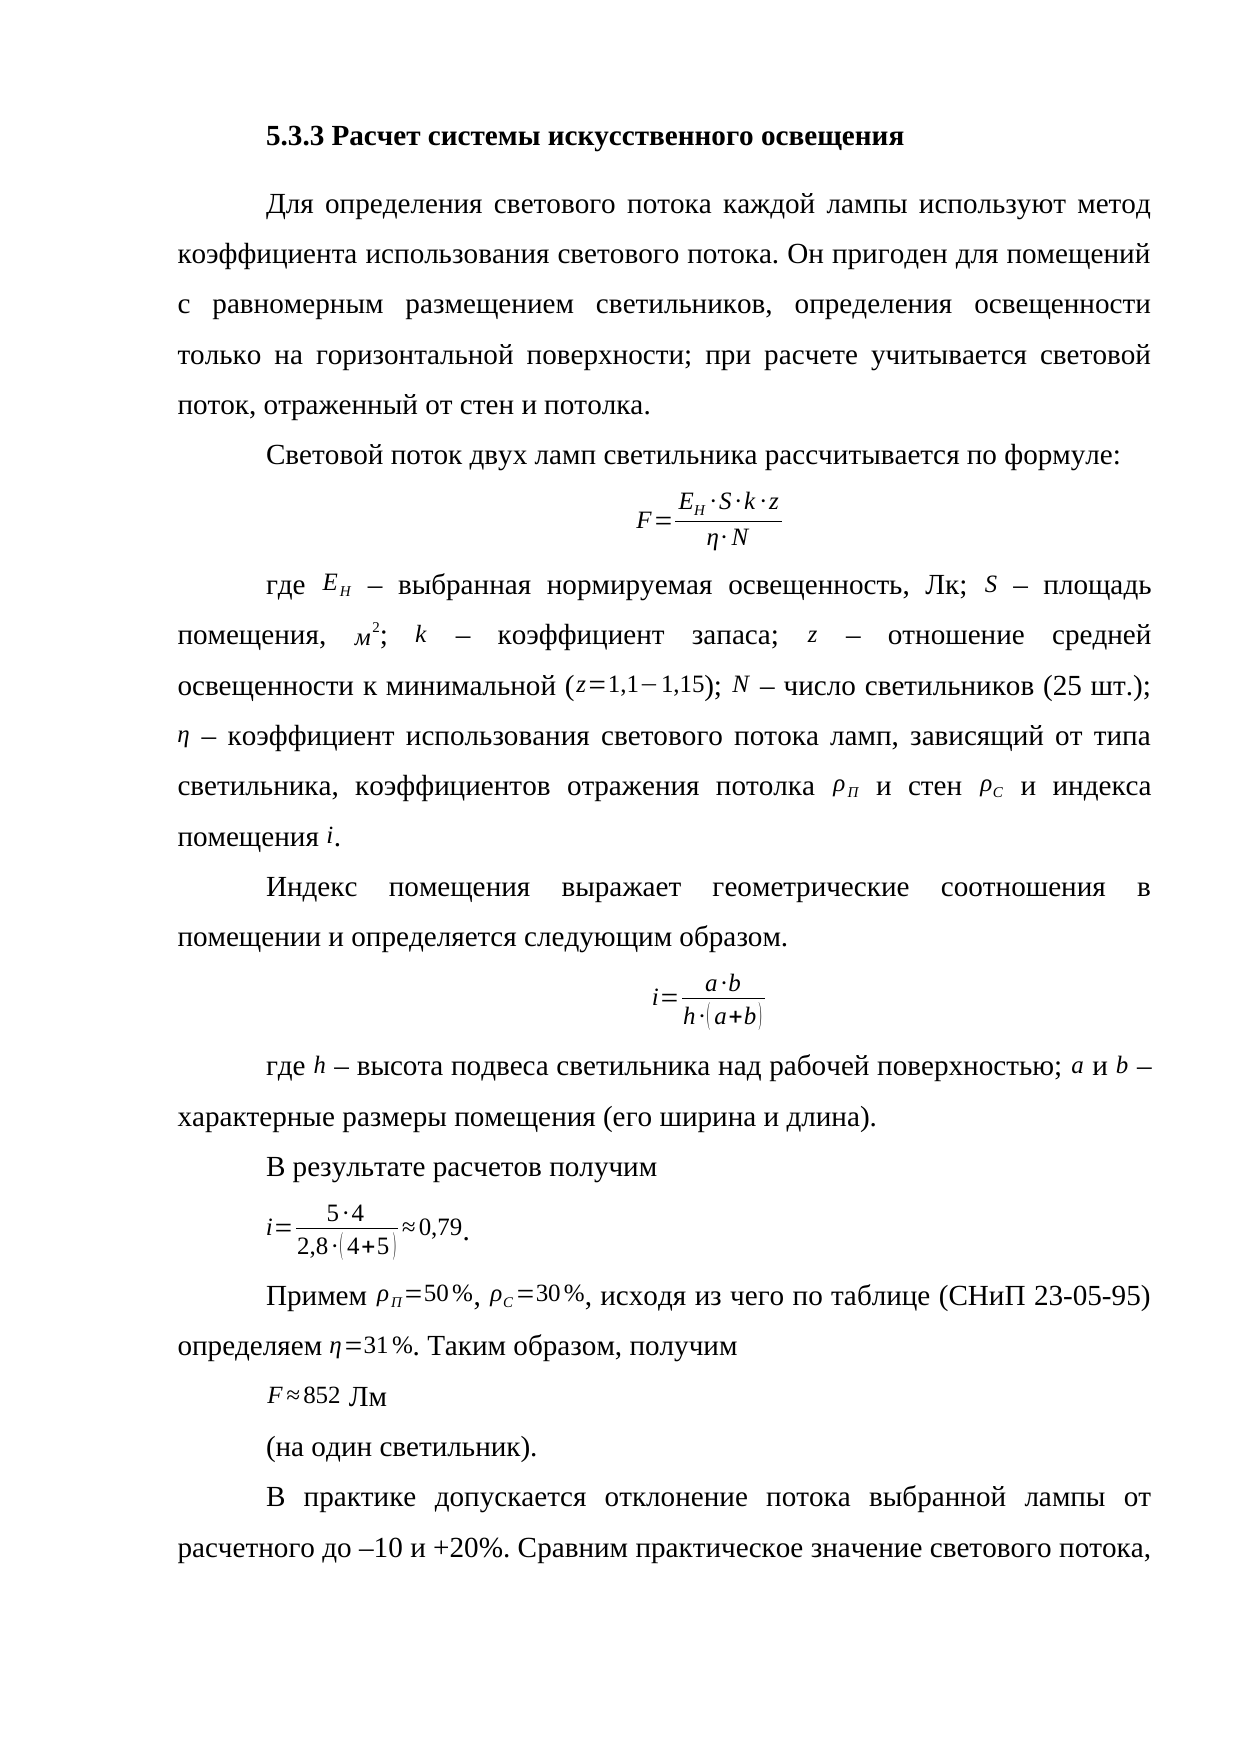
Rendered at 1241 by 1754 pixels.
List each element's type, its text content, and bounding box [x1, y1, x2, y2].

text где – выбранная нормируемая освещенность, Лк; – площадь помещения, ; – коэффициент запаса; – отношение средней освещенности к минимальной (); – число светильников (25 шт.); – коэффициент использования светового потока ламп, зависящий от типа светильника, коэффициентов отражения потолка и стен и индекса помещения . [177, 567, 1152, 852]
text В результате расчетов получим [177, 1149, 1152, 1183]
text где – высота подвеса светильника над рабочей поверхностью; и – характерные размеры помещения (его ширина и длина). [177, 1048, 1152, 1132]
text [177, 1479, 1152, 1563]
text Световой поток двух ламп светильника рассчитывается по формуле: [177, 437, 1152, 471]
text . [177, 1199, 1152, 1261]
subtitle 5.3.3 Расчет системы искусственного освещения [177, 118, 1152, 152]
text (на один светильник). [177, 1429, 1152, 1463]
text Примем , , исходя из чего по таблице (СНиП 23-05-95) определяем . Таким образом, получим [177, 1278, 1152, 1362]
text Индекс помещения выражает геометрические соотношения в помещении и определяется следующим образом. [177, 869, 1152, 953]
text Лм [177, 1379, 1152, 1412]
text Для определения светового потока каждой лампы используют метод коэффициента использования светового потока. Он пригоден для помещений с равномерным размещением светильников, определения освещенности только на горизонтальной поверхности; при расчете учитывается световой поток, отраженный от стен и потолка. [177, 186, 1152, 421]
